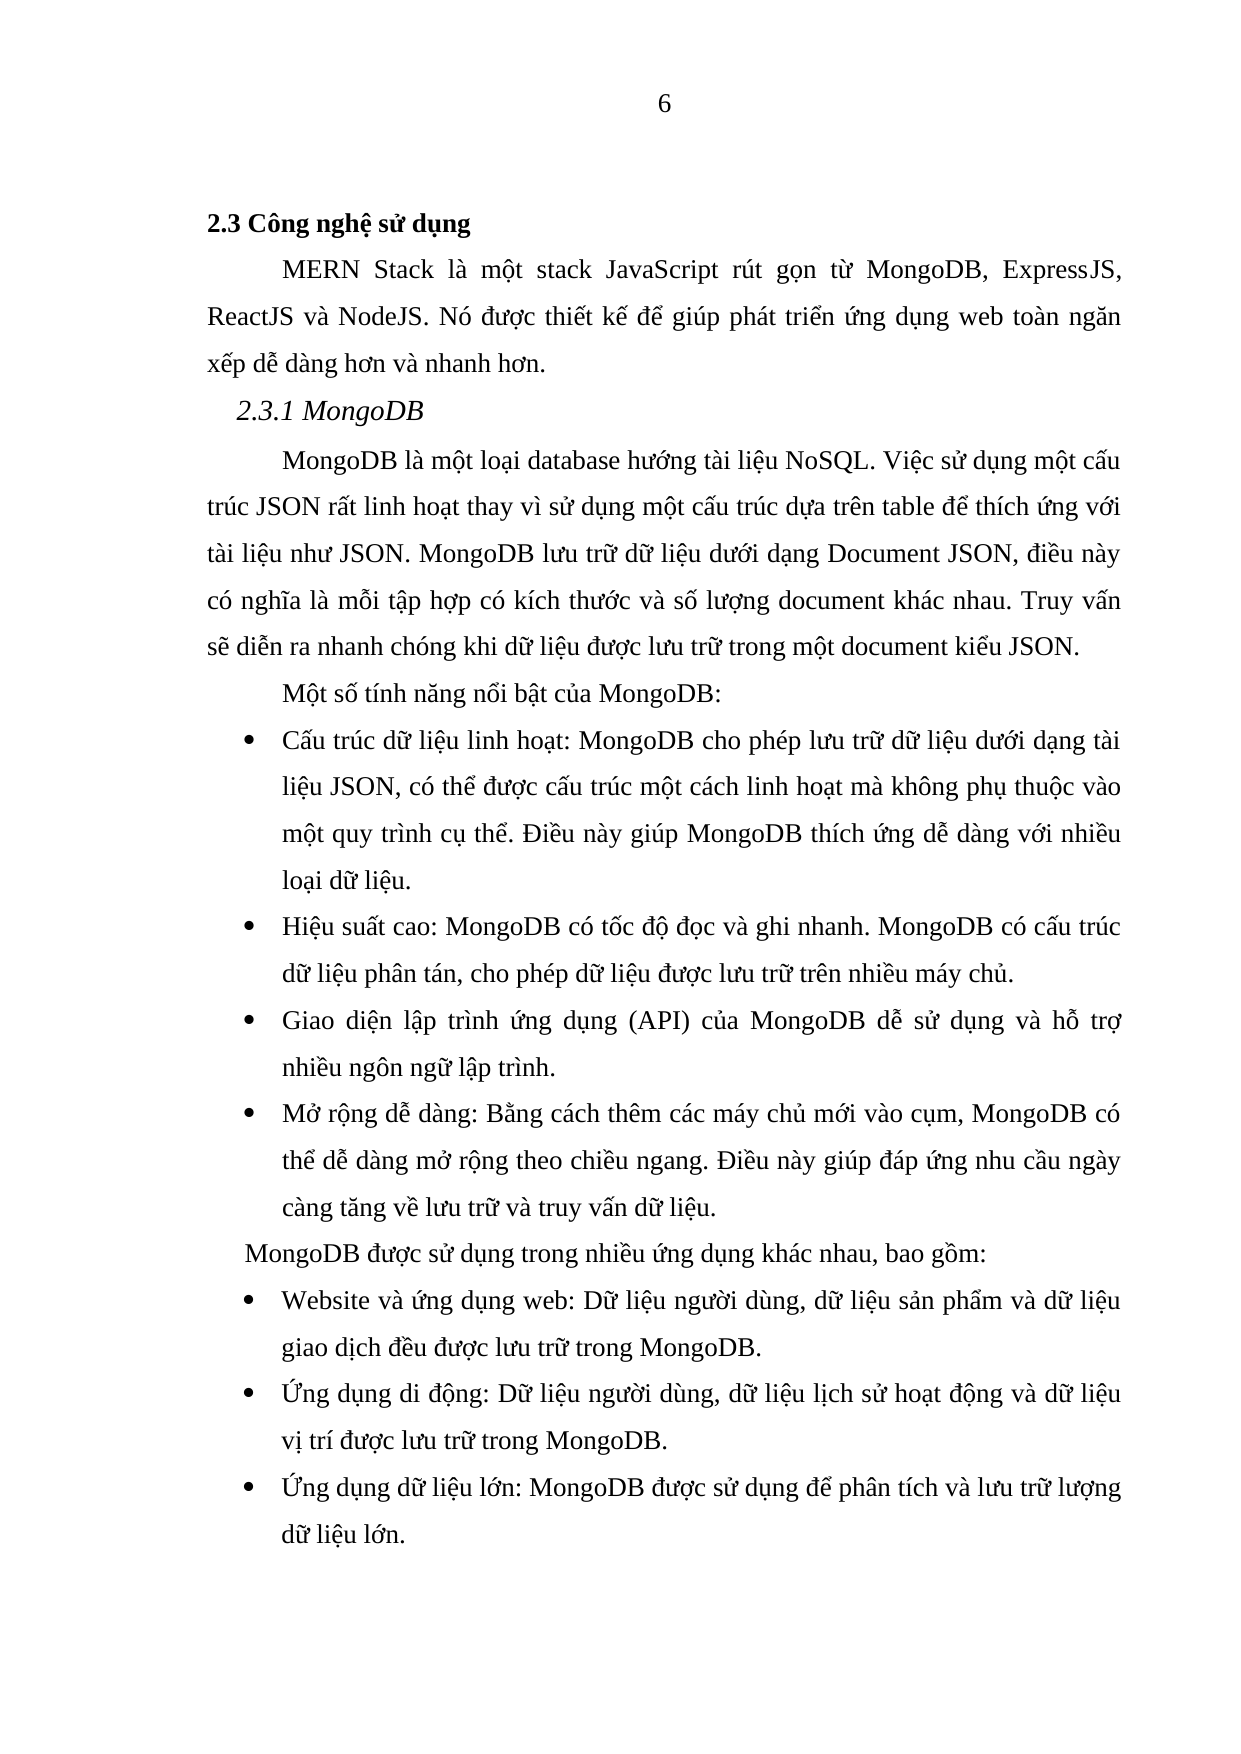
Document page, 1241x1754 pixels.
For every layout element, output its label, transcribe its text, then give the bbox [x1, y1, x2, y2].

list Giao diện lập trình ứng dụng (API) của MongoDB dễ sử dụng và hỗ trợ nhiều ngôn ngữ lập trình. [244, 1004, 1122, 1082]
list Website và ứng dụng web: Dữ liệu người dùng, dữ liệu sản phẩm và dữ liệu giao dịch đều được lưu trữ trong MongoDB. [244, 1284, 1122, 1362]
list Ứng dụng dữ liệu lớn: MongoDB được sử dụng để phân tích và lưu trữ lượng dữ liệu lớn. [244, 1471, 1122, 1549]
text Một số tính năng nổi bật của MongoDB: [207, 677, 1122, 708]
list Ứng dụng di động: Dữ liệu người dùng, dữ liệu lịch sử hoạt động và dữ liệu vị trí được lưu trữ trong MongoDB. [244, 1378, 1122, 1456]
list Cấu trúc dữ liệu linh hoạt: MongoDB cho phép lưu trữ dữ liệu dưới dạng tài liệu JSON, có thể được cấu trúc một cách linh hoạt mà không phụ thuộc vào một quy trình cụ thể. Điều này giúp MongoDB thích ứng dễ dàng với nhiều loại dữ liệu. [244, 724, 1122, 895]
list Hiệu suất cao: MongoDB có tốc độ đọc và ghi nhanh. MongoDB có cấu trúc dữ liệu phân tán, cho phép dữ liệu được lưu trữ trên nhiều máy chủ. [244, 911, 1122, 988]
text MongoDB được sử dụng trong nhiều ứng dụng khác nhau, bao gồm: [244, 1237, 1122, 1269]
text MongoDB là một loại database hướng tài liệu NoSQL. Việc sử dụng một cấu trúc JSON rất linh hoạt thay vì sử dụng một cấu trúc dựa trên table để thích ứng với tài liệu như JSON. MongoDB lưu trữ dữ liệu dưới dạng Document JSON, điều này có nghĩa là mỗi tập hợp có kích thước và số lượng document khác nhau. Truy vấn sẽ diễn ra nhanh chóng khi dữ liệu được lưu trữ trong một document kiểu JSON. [207, 444, 1122, 662]
text MERN Stack là một stack JavaScript rút gọn từ MongoDB, ExpressJS, ReactJS và NodeJS. Nó được thiết kế để giúp phát triển ứng dụng web toàn ngăn xếp dễ dàng hơn và nhanh hơn. [207, 253, 1122, 378]
subtitle Công nghệ sử dụng [207, 207, 1122, 238]
list Mở rộng dễ dàng: Bằng cách thêm các máy chủ mới vào cụm, MongoDB có thể dễ dàng mở rộng theo chiều ngang. Điều này giúp đáp ứng nhu cầu ngày càng tăng về lưu trữ và truy vấn dữ liệu. [244, 1097, 1122, 1222]
subtitle MongoDB [236, 393, 1122, 427]
